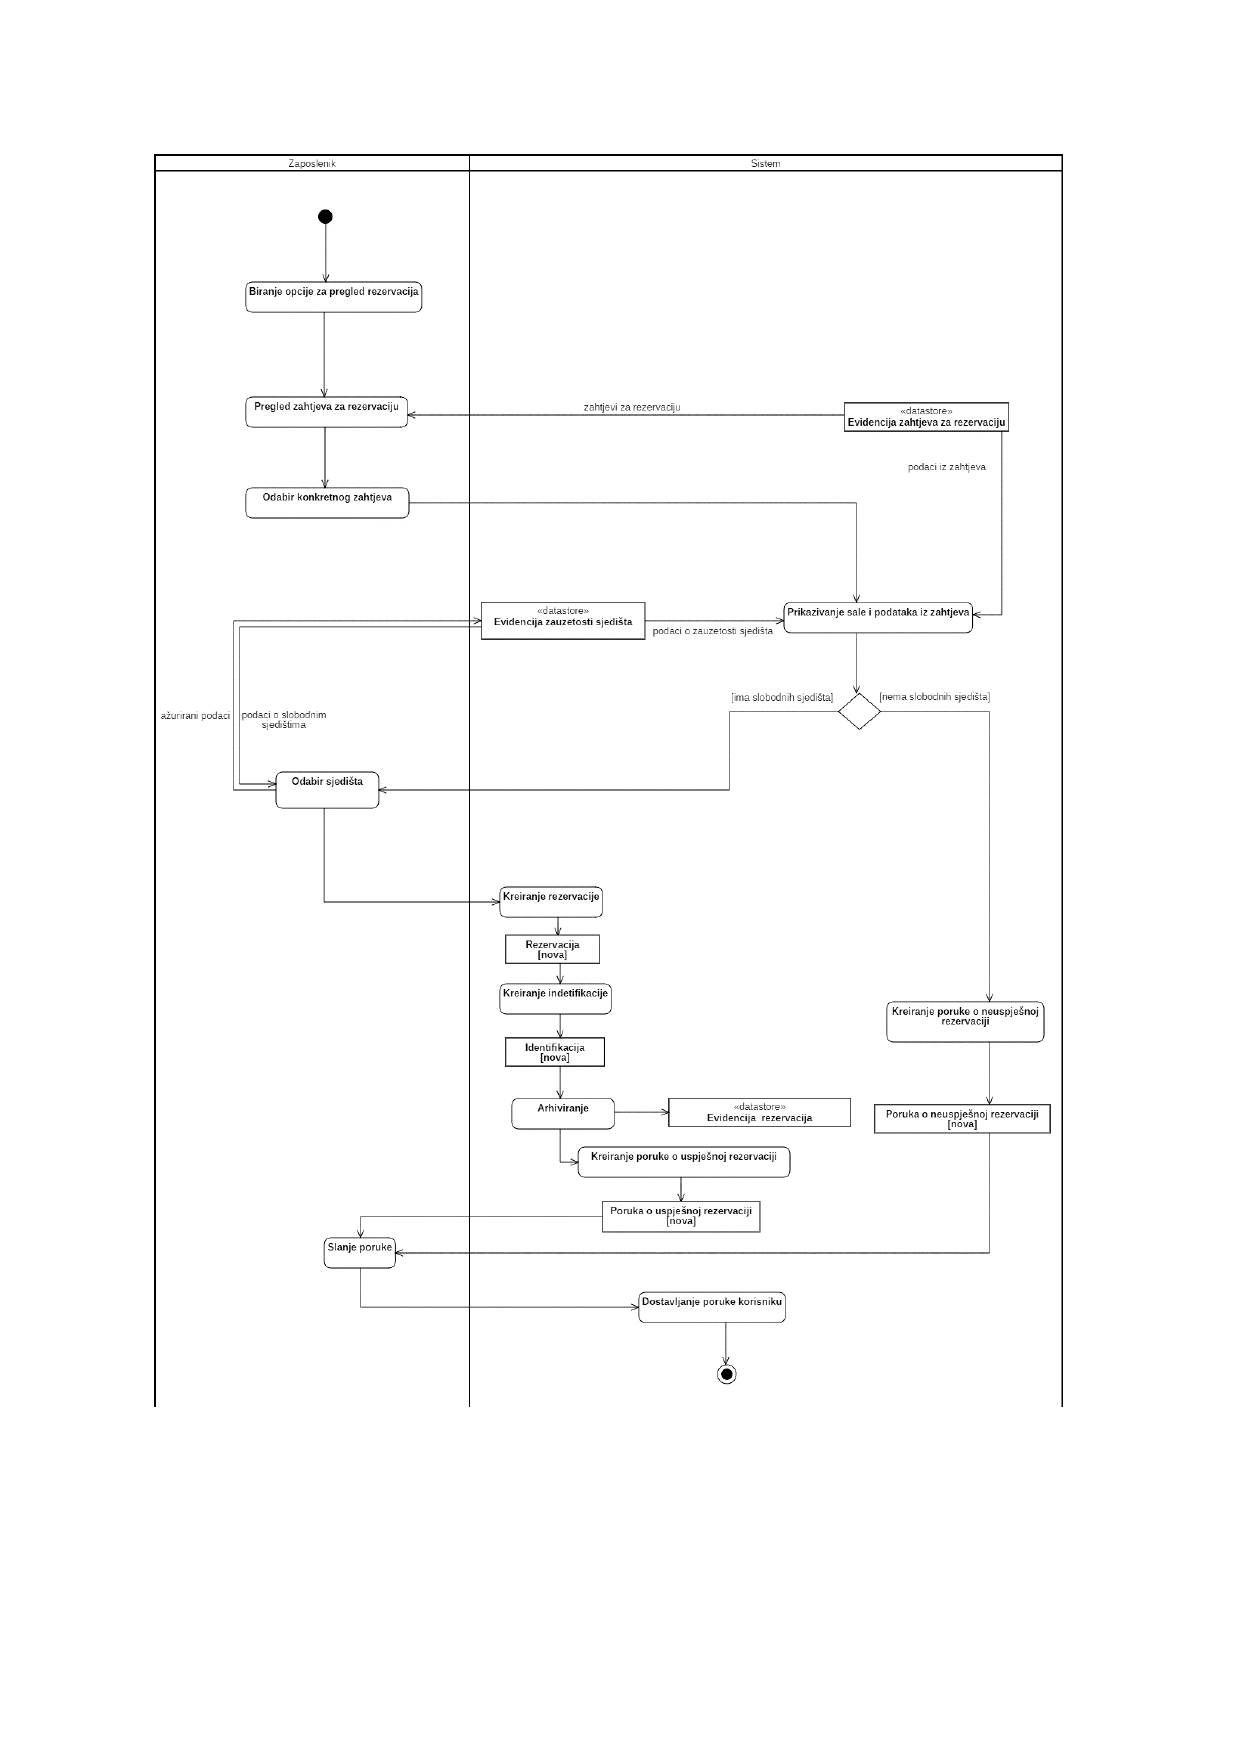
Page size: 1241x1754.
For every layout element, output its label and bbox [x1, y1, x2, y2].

picture [147, 147, 1068, 1420]
